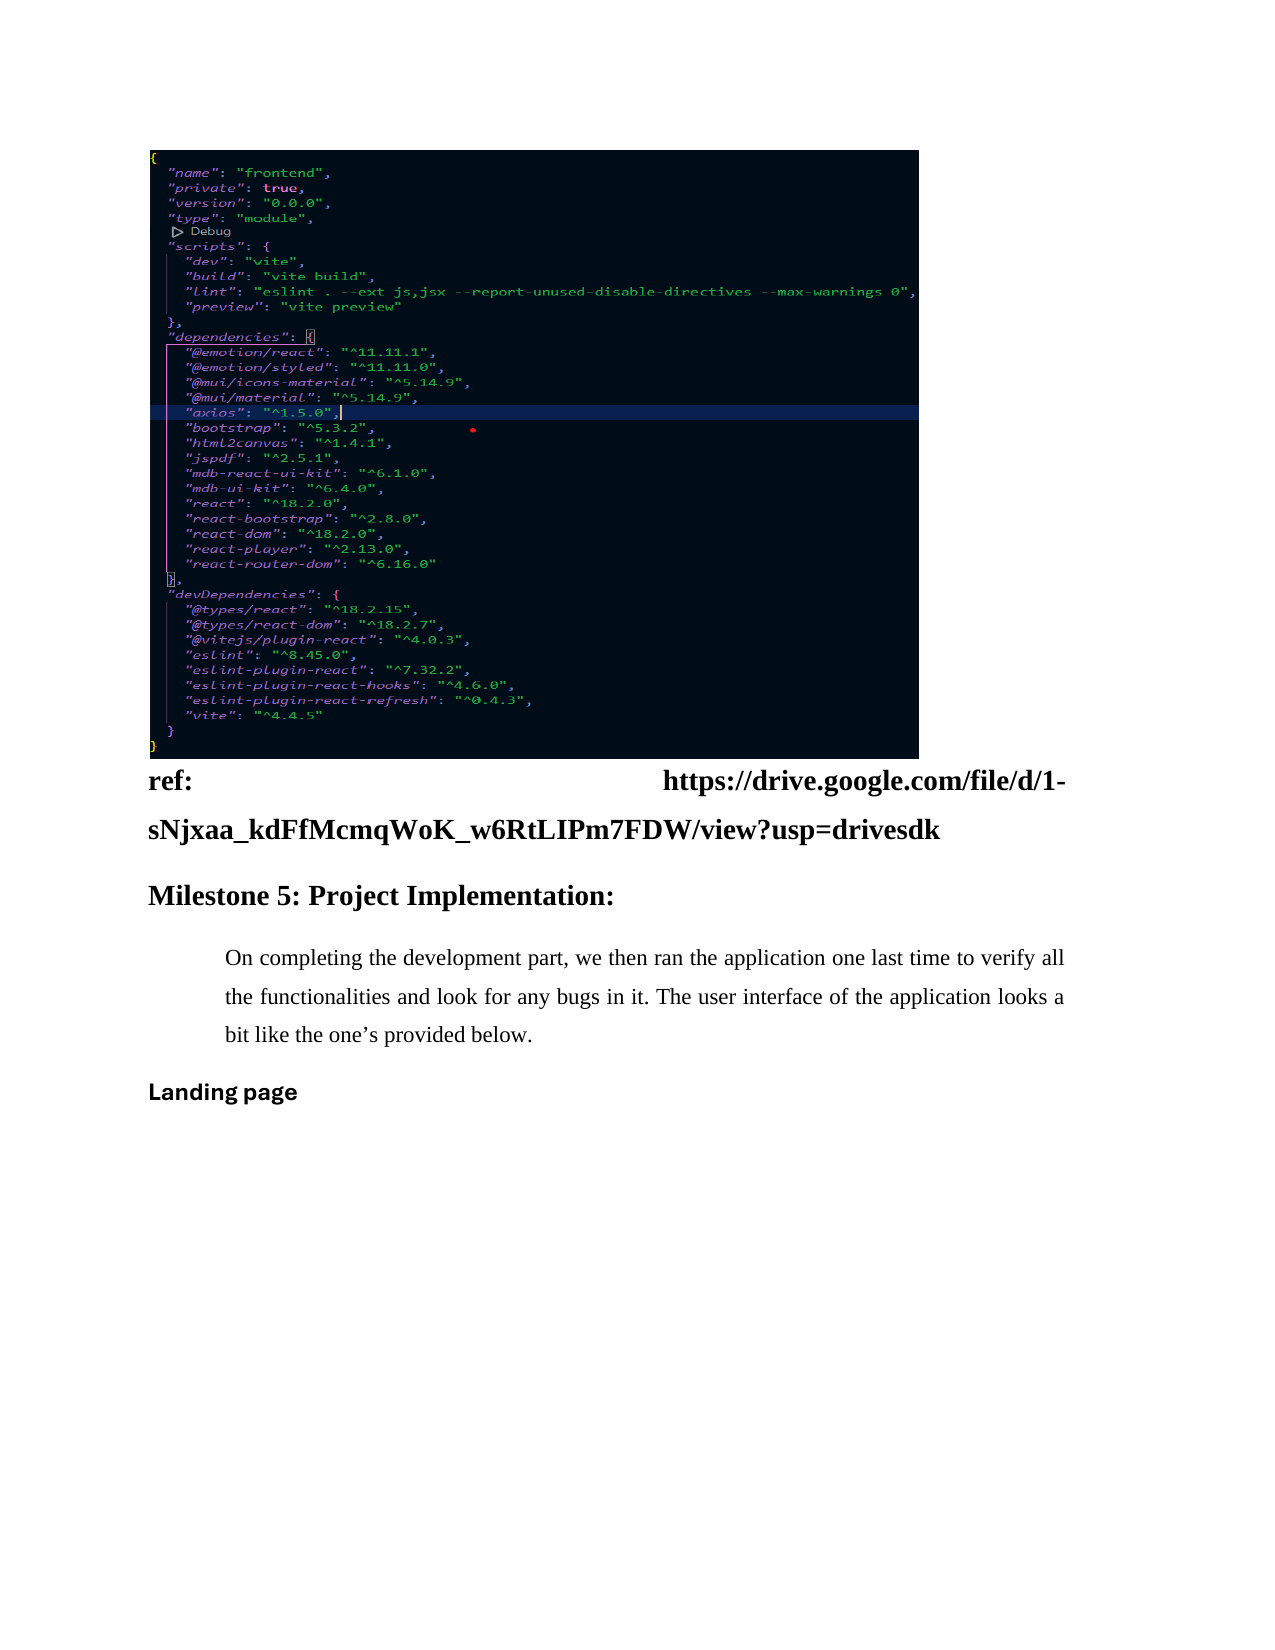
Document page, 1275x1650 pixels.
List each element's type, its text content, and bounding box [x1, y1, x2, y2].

text ref: https://drive.google.com/file/d/1-sNjxaa_kdFfMcmqWoK_w6RtLIPm7FDW/view?usp=drivesdk [148, 763, 1066, 846]
text On completing the development part, we then ran the application one last time to verify all the functionalities and look for any bugs in it. The user interface of the application looks a bit like the one’s provided below. [225, 944, 1066, 1048]
picture [150, 150, 919, 759]
text Landing page [148, 1077, 1127, 1107]
text Milestone 5: Project Implementation: [148, 878, 1066, 912]
